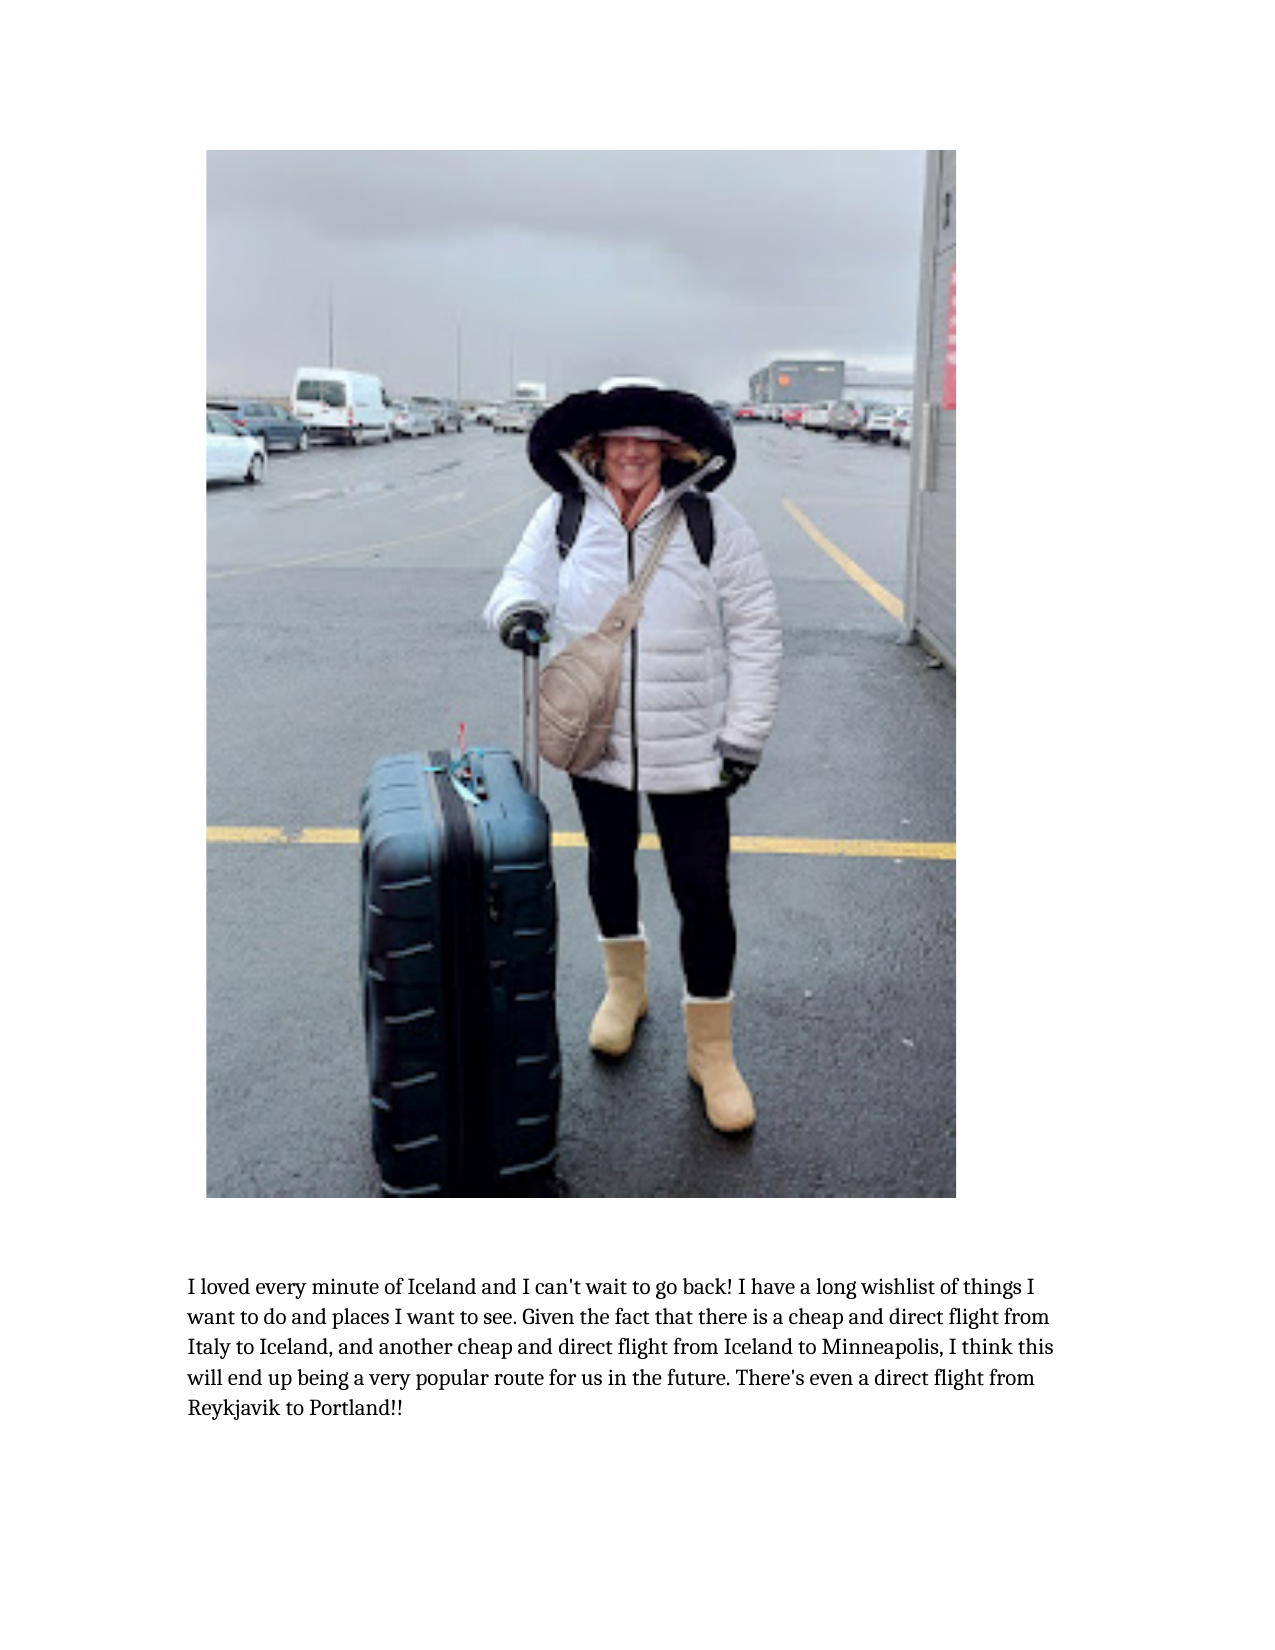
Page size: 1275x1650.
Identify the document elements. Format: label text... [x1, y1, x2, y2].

text I loved every minute of Iceland and I can't wait to go back! I have a long wishlist of things I want to do and places I want to see. Given the fact that there is a cheap and direct flight from Italy to Iceland, and another cheap and direct flight from Iceland to Minneapolis, I think this will end up being a very popular route for us in the future. There's even a direct flight from Reykjavik to Portland!! [187, 1274, 1087, 1421]
picture [206, 150, 957, 1198]
